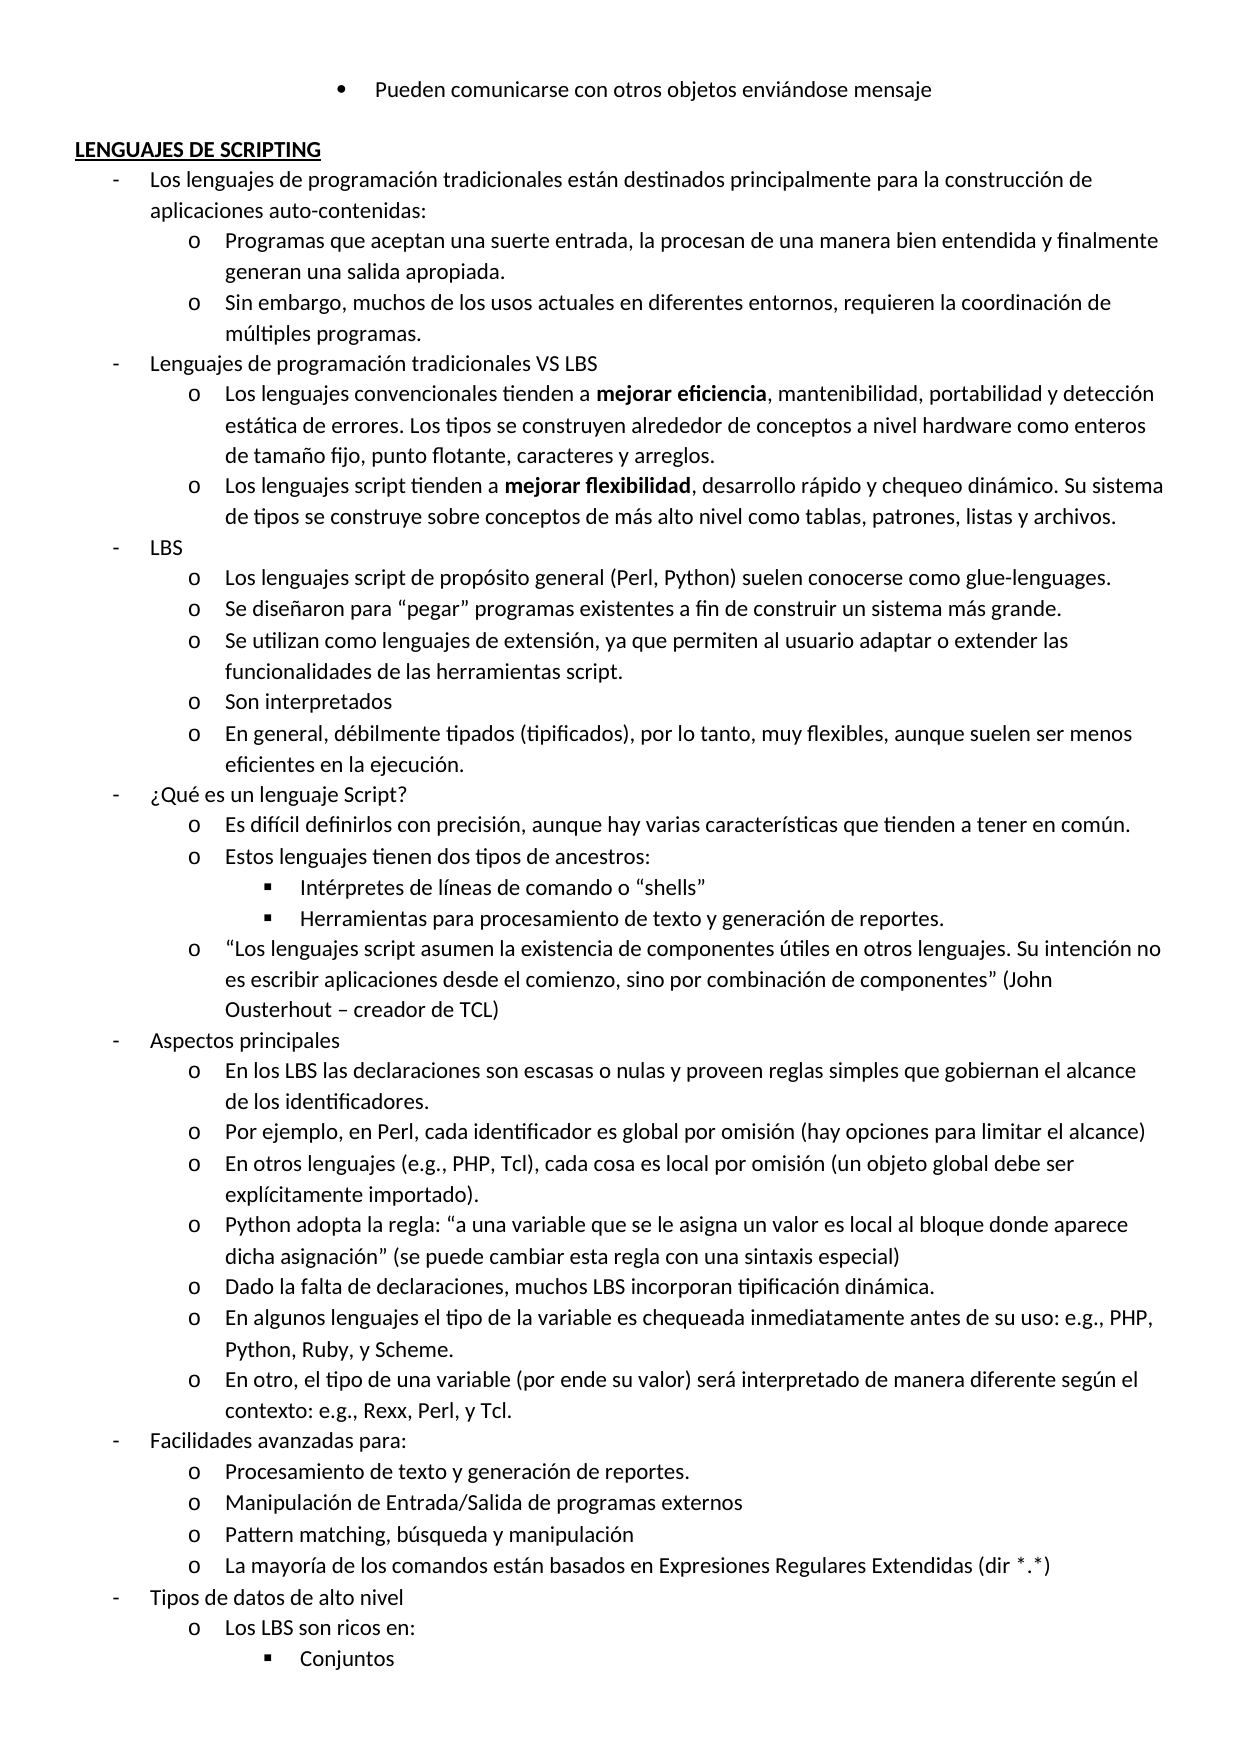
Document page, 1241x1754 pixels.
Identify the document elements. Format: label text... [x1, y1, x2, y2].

list Los lenguajes convencionales tienden a mejorar eficiencia, mantenibilidad, portabilidad y detección estática de errores. Los tipos se construyen alrededor de conceptos a nivel hardware como enteros de tamaño fijo, punto flotante, caracteres y arreglos. [187, 379, 1165, 469]
list Los LBS son ricos en: [187, 1613, 1165, 1642]
text LENGUAJES DE SCRIPTING [75, 135, 1165, 163]
list Facilidades avanzadas para: [112, 1427, 1165, 1455]
list Por ejemplo, en Perl, cada identificador es global por omisión (hay opciones para limitar el alcance) [187, 1117, 1165, 1147]
list La mayoría de los comandos están basados en Expresiones Regulares Extendidas (dir *.*) [187, 1551, 1165, 1580]
list Los lenguajes script tienden a mejorar flexibilidad, desarrollo rápido y chequeo dinámico. Su sistema de tipos se construye sobre conceptos de más alto nivel como tablas, patrones, listas y archivos. [187, 471, 1165, 531]
list “Los lenguajes script asumen la existencia de componentes útiles en otros lenguajes. Su intención no es escribir aplicaciones desde el comienzo, sino por combinación de componentes” (John Ousterhout – creador de TCL) [187, 934, 1165, 1023]
list Python adopta la regla: “a una variable que se le asigna un valor es local al bloque donde aparece dicha asignación” (se puede cambiar esta regla con una sintaxis especial) [187, 1211, 1165, 1270]
list Programas que aceptan una suerte entrada, la procesan de una manera bien entendida y finalmente generan una salida apropiada. [187, 226, 1165, 285]
list Conjuntos [262, 1644, 1165, 1672]
list En general, débilmente tipados (tipificados), por lo tanto, muy flexibles, aunque suelen ser menos eficientes en la ejecución. [187, 719, 1165, 778]
list En algunos lenguajes el tipo de la variable es chequeada inmediatamente antes de su uso: e.g., PHP, Python, Ruby, y Scheme. [187, 1303, 1165, 1363]
list En otros lenguajes (e.g., PHP, Tcl), cada cosa es local por omisión (un objeto global debe ser explícitamente importado). [187, 1149, 1165, 1208]
list Se utilizan como lenguajes de extensión, ya que permiten al usuario adaptar o extender las funcionalidades de las herramientas script. [187, 626, 1165, 685]
list Los lenguajes script de propósito general (Perl, Python) suelen conocerse como glue-lenguages. [187, 563, 1165, 592]
list Pueden comunicarse con otros objetos enviándose mensaje [337, 75, 1165, 103]
list LBS [112, 533, 1165, 561]
list Procesamiento de texto y generación de reportes. [187, 1457, 1165, 1486]
list ¿Qué es un lenguaje Script? [112, 780, 1165, 808]
list Pattern matching, búsqueda y manipulación [187, 1520, 1165, 1549]
list Es difícil definirlos con precisión, aunque hay varias características que tienden a tener en común. [187, 811, 1165, 840]
list Los lenguajes de programación tradicionales están destinados principalmente para la construcción de aplicaciones auto-contenidas: [112, 166, 1165, 224]
list Sin embargo, muchos de los usos actuales en diferentes entornos, requieren la coordinación de múltiples programas. [187, 288, 1165, 347]
list Tipos de datos de alto nivel [112, 1583, 1165, 1611]
list Herramientas para procesamiento de texto y generación de reportes. [262, 904, 1165, 932]
list Son interpretados [187, 687, 1165, 717]
list En los LBS las declaraciones son escasas o nulas y proveen reglas simples que gobiernan el alcance de los identificadores. [187, 1056, 1165, 1115]
list Estos lenguajes tienen dos tipos de ancestros: [187, 842, 1165, 871]
list Dado la falta de declaraciones, muchos LBS incorporan tipificación dinámica. [187, 1272, 1165, 1301]
list Manipulación de Entrada/Salida de programas externos [187, 1488, 1165, 1517]
list En otro, el tipo de una variable (por ende su valor) será interpretado de manera diferente según el contexto: e.g., Rexx, Perl, y Tcl. [187, 1365, 1165, 1424]
list Lenguajes de programación tradicionales VS LBS [112, 349, 1165, 377]
list Se diseñaron para “pegar” programas existentes a fin de construir un sistema más grande. [187, 594, 1165, 623]
list Intérpretes de líneas de comando o “shells” [262, 873, 1165, 902]
list Aspectos principales [112, 1026, 1165, 1054]
